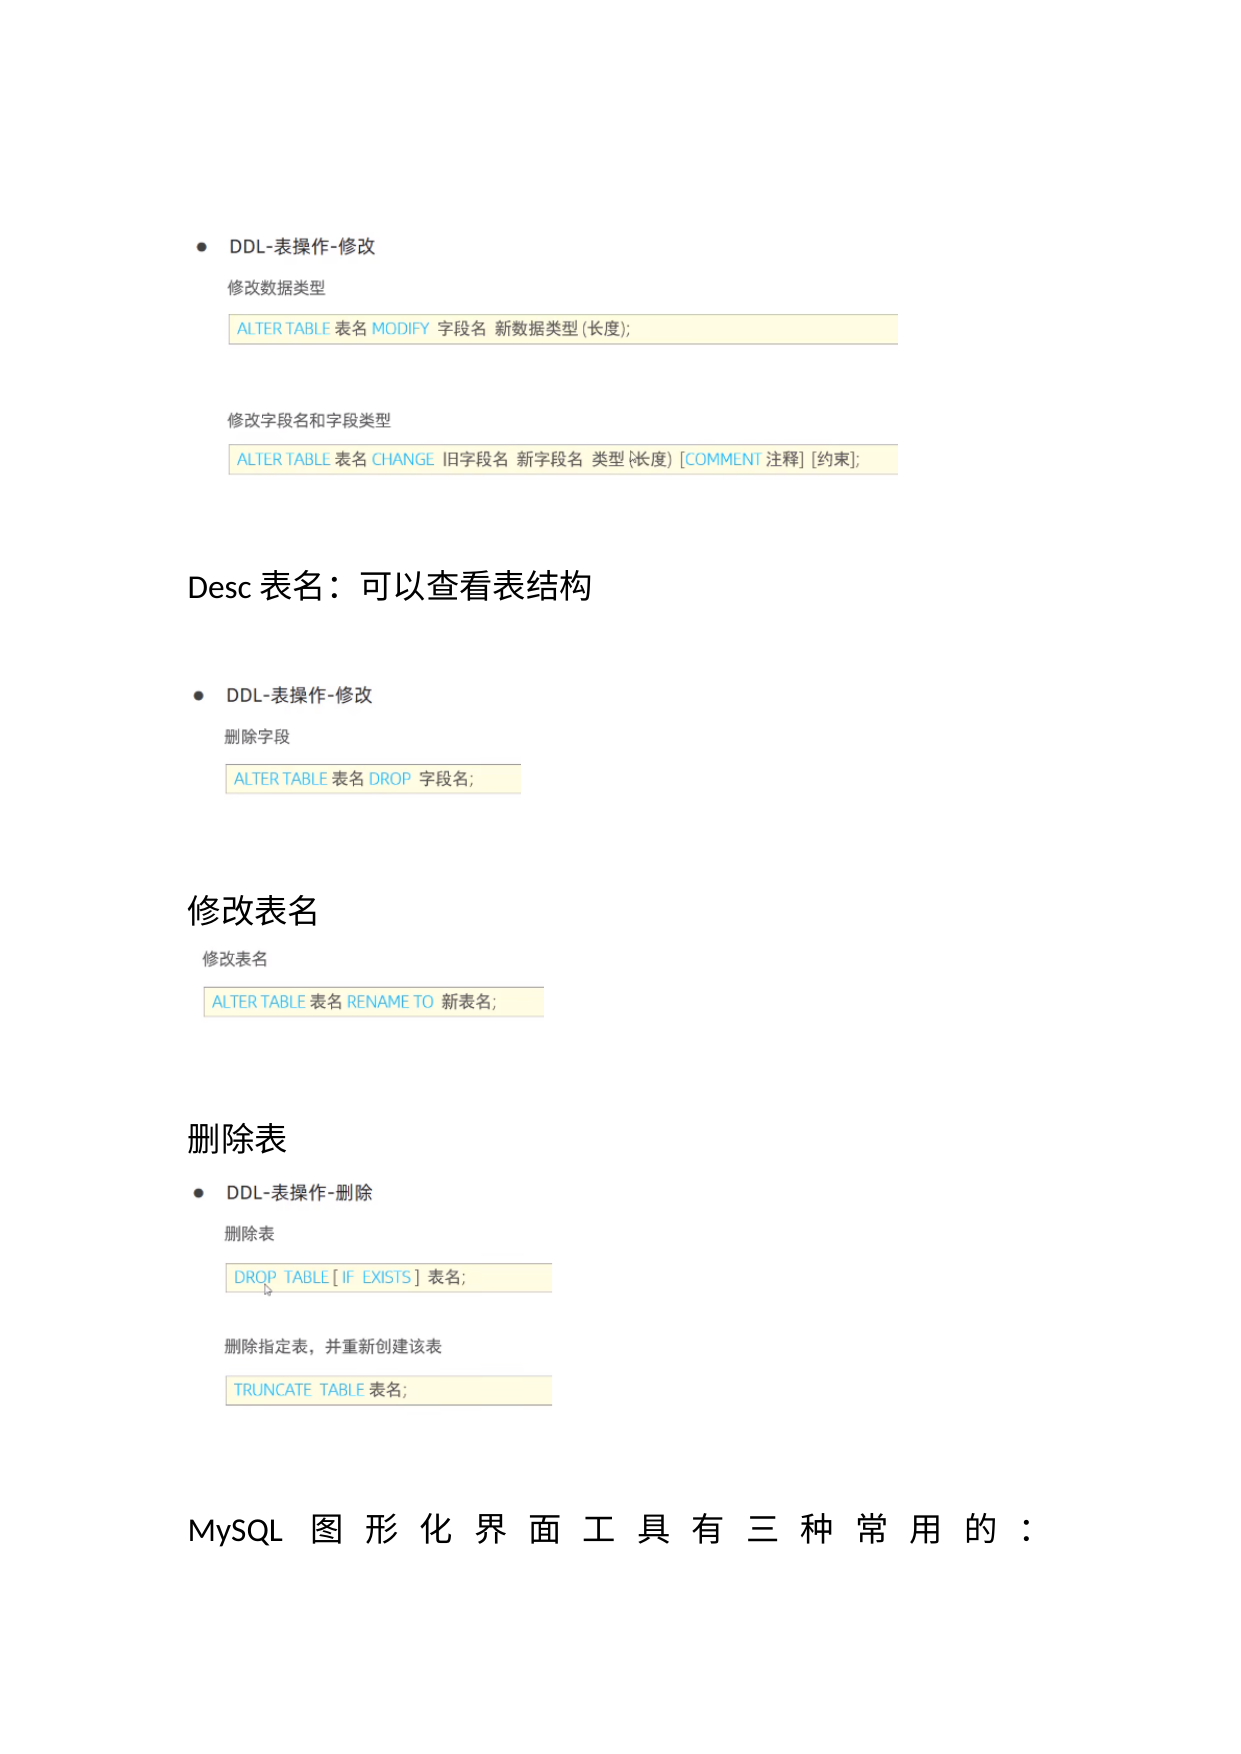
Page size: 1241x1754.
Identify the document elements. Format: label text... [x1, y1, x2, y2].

text Desc 表名：可以查看表结构 [187, 552, 1053, 617]
picture [187, 227, 898, 483]
picture [187, 682, 521, 805]
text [187, 1494, 1053, 1559]
picture [187, 1169, 553, 1415]
text 删除表 [187, 1104, 1053, 1169]
picture [187, 942, 544, 1023]
text 修改表名 [187, 877, 1053, 942]
